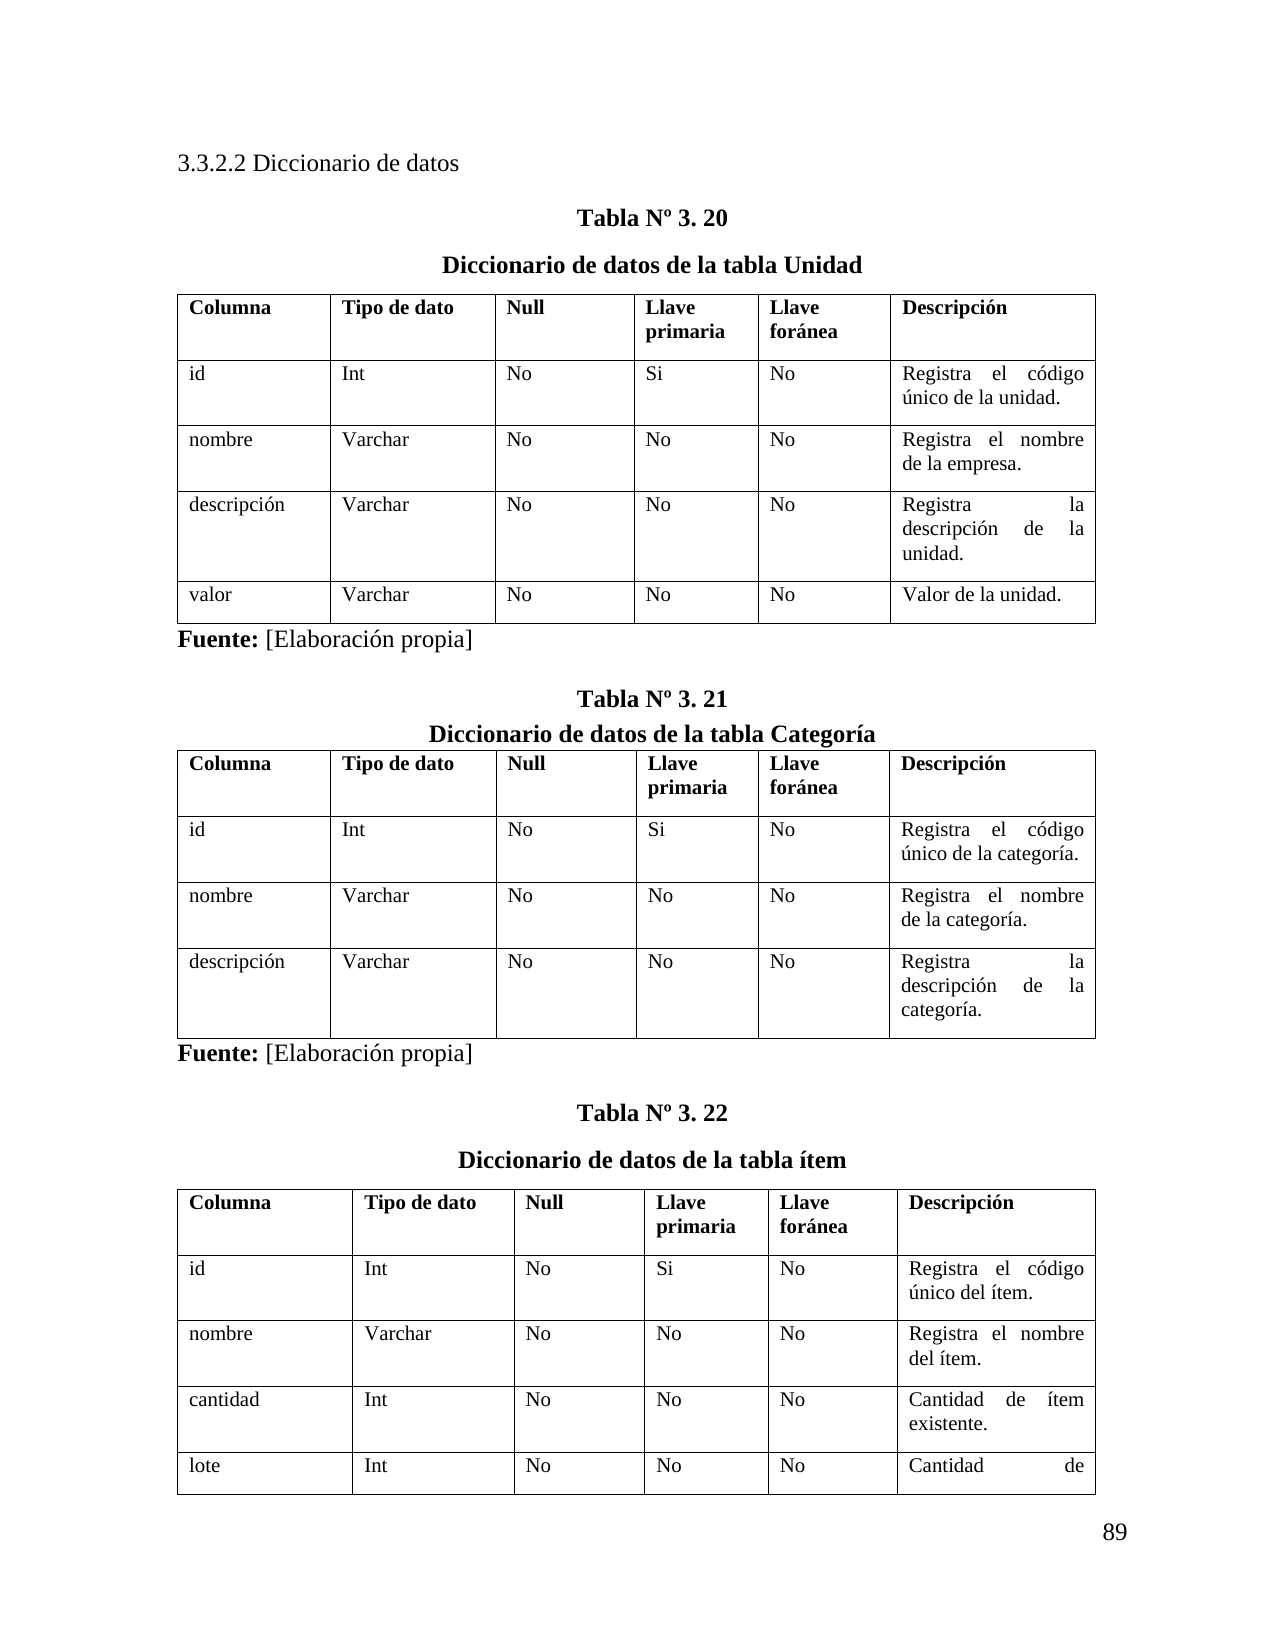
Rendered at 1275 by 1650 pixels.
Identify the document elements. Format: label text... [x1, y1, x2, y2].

table_cell Registra el código único de la unidad. [891, 361, 1095, 425]
table_cell No [769, 1387, 897, 1452]
table_header Llave primaria [635, 295, 758, 359]
table_cell No [769, 1453, 897, 1494]
table_cell id [178, 1256, 352, 1320]
table_cell No [515, 1321, 644, 1386]
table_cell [898, 1453, 1095, 1494]
table_cell Registra el código único de la categoría. [890, 817, 1095, 882]
table_cell descripción [178, 949, 330, 1037]
table_cell No [497, 949, 636, 1037]
subtitle Diccionario de datos de la tabla Categoría [177, 719, 1127, 748]
table_cell Int [331, 817, 496, 882]
table_cell nombre [178, 1321, 352, 1386]
table_cell Varchar [331, 582, 495, 623]
table_cell No [769, 1321, 897, 1386]
table_cell Varchar [331, 949, 496, 1037]
table_header Columna [178, 1190, 352, 1254]
table_cell No [759, 426, 890, 491]
table_cell nombre [178, 883, 330, 947]
table_cell No [759, 949, 889, 1037]
table_cell No [496, 492, 634, 581]
table_header Descripción [891, 295, 1095, 359]
table_cell No [496, 582, 634, 623]
table_cell nombre [178, 426, 330, 491]
table_cell Registra el nombre de la categoría. [890, 883, 1095, 947]
table_cell No [637, 949, 758, 1037]
table_cell No [759, 883, 889, 947]
table_header Null [515, 1190, 644, 1254]
table_cell descripción [178, 492, 330, 581]
table_cell cantidad [178, 1387, 352, 1452]
table_header Llave primaria [645, 1190, 768, 1254]
table_header Null [497, 751, 636, 816]
table_cell No [515, 1387, 644, 1452]
subtitle Diccionario de datos [177, 148, 1127, 176]
table_cell Si [637, 817, 758, 882]
table_cell No [497, 817, 636, 882]
table_cell Varchar [331, 883, 496, 947]
text Fuente: [Elaboración propia] [177, 624, 1127, 653]
table_header Tipo de dato [331, 295, 495, 359]
table_cell No [759, 582, 890, 623]
table_cell id [178, 361, 330, 425]
table_header Llave foránea [759, 751, 889, 816]
table_cell No [645, 1453, 768, 1494]
table_cell No [635, 426, 758, 491]
table_cell No [496, 426, 634, 491]
table_cell No [759, 817, 889, 882]
table_cell No [759, 361, 890, 425]
table_cell Si [635, 361, 758, 425]
table_cell Varchar [353, 1321, 514, 1386]
table_cell No [645, 1387, 768, 1452]
table_header Llave primaria [637, 751, 758, 816]
table_cell No [515, 1453, 644, 1494]
table_cell No [769, 1256, 897, 1320]
table_header Descripción [898, 1190, 1095, 1254]
subtitle Tabla Nº 3. 21 [177, 684, 1127, 712]
table_cell No [645, 1321, 768, 1386]
table_cell Registra el nombre del ítem. [898, 1321, 1095, 1386]
table_cell Int [353, 1453, 514, 1494]
table_cell Varchar [331, 426, 495, 491]
table_cell id [178, 817, 330, 882]
table_header Tipo de dato [353, 1190, 514, 1254]
table_cell Registra el código único del ítem. [898, 1256, 1095, 1320]
table_cell lote [178, 1453, 352, 1494]
subtitle Tabla Nº 3. 22 [177, 1098, 1127, 1127]
table_cell No [515, 1256, 644, 1320]
table_cell Varchar [331, 492, 495, 581]
table_header Llave foránea [759, 295, 890, 359]
table_cell Int [331, 361, 495, 425]
table_header Descripción [890, 751, 1095, 816]
table_cell Si [645, 1256, 768, 1320]
table_cell Valor de la unidad. [891, 582, 1095, 623]
table_header Tipo de dato [331, 751, 496, 816]
table_header Columna [178, 751, 330, 816]
table_cell No [496, 361, 634, 425]
table_cell Registra la descripción de la categoría. [890, 949, 1095, 1037]
table_header Columna [178, 295, 330, 359]
table_cell No [637, 883, 758, 947]
table_header Llave foránea [769, 1190, 897, 1254]
subtitle Diccionario de datos de la tabla Unidad [177, 251, 1127, 279]
table_cell Registra el nombre de la empresa. [891, 426, 1095, 491]
table_cell No [635, 492, 758, 581]
table_cell Registra la descripción de la unidad. [891, 492, 1095, 581]
table_cell valor [178, 582, 330, 623]
table_cell Int [353, 1256, 514, 1320]
table_header Null [496, 295, 634, 359]
subtitle Diccionario de datos de la tabla ítem [177, 1146, 1127, 1174]
table_cell No [497, 883, 636, 947]
table_cell No [759, 492, 890, 581]
table_cell No [635, 582, 758, 623]
table_cell Cantidad de ítem existente. [898, 1387, 1095, 1452]
text Fuente: [Elaboración propia] [177, 1038, 1127, 1067]
table_cell Int [353, 1387, 514, 1452]
subtitle Tabla Nº 3. 20 [177, 203, 1127, 232]
